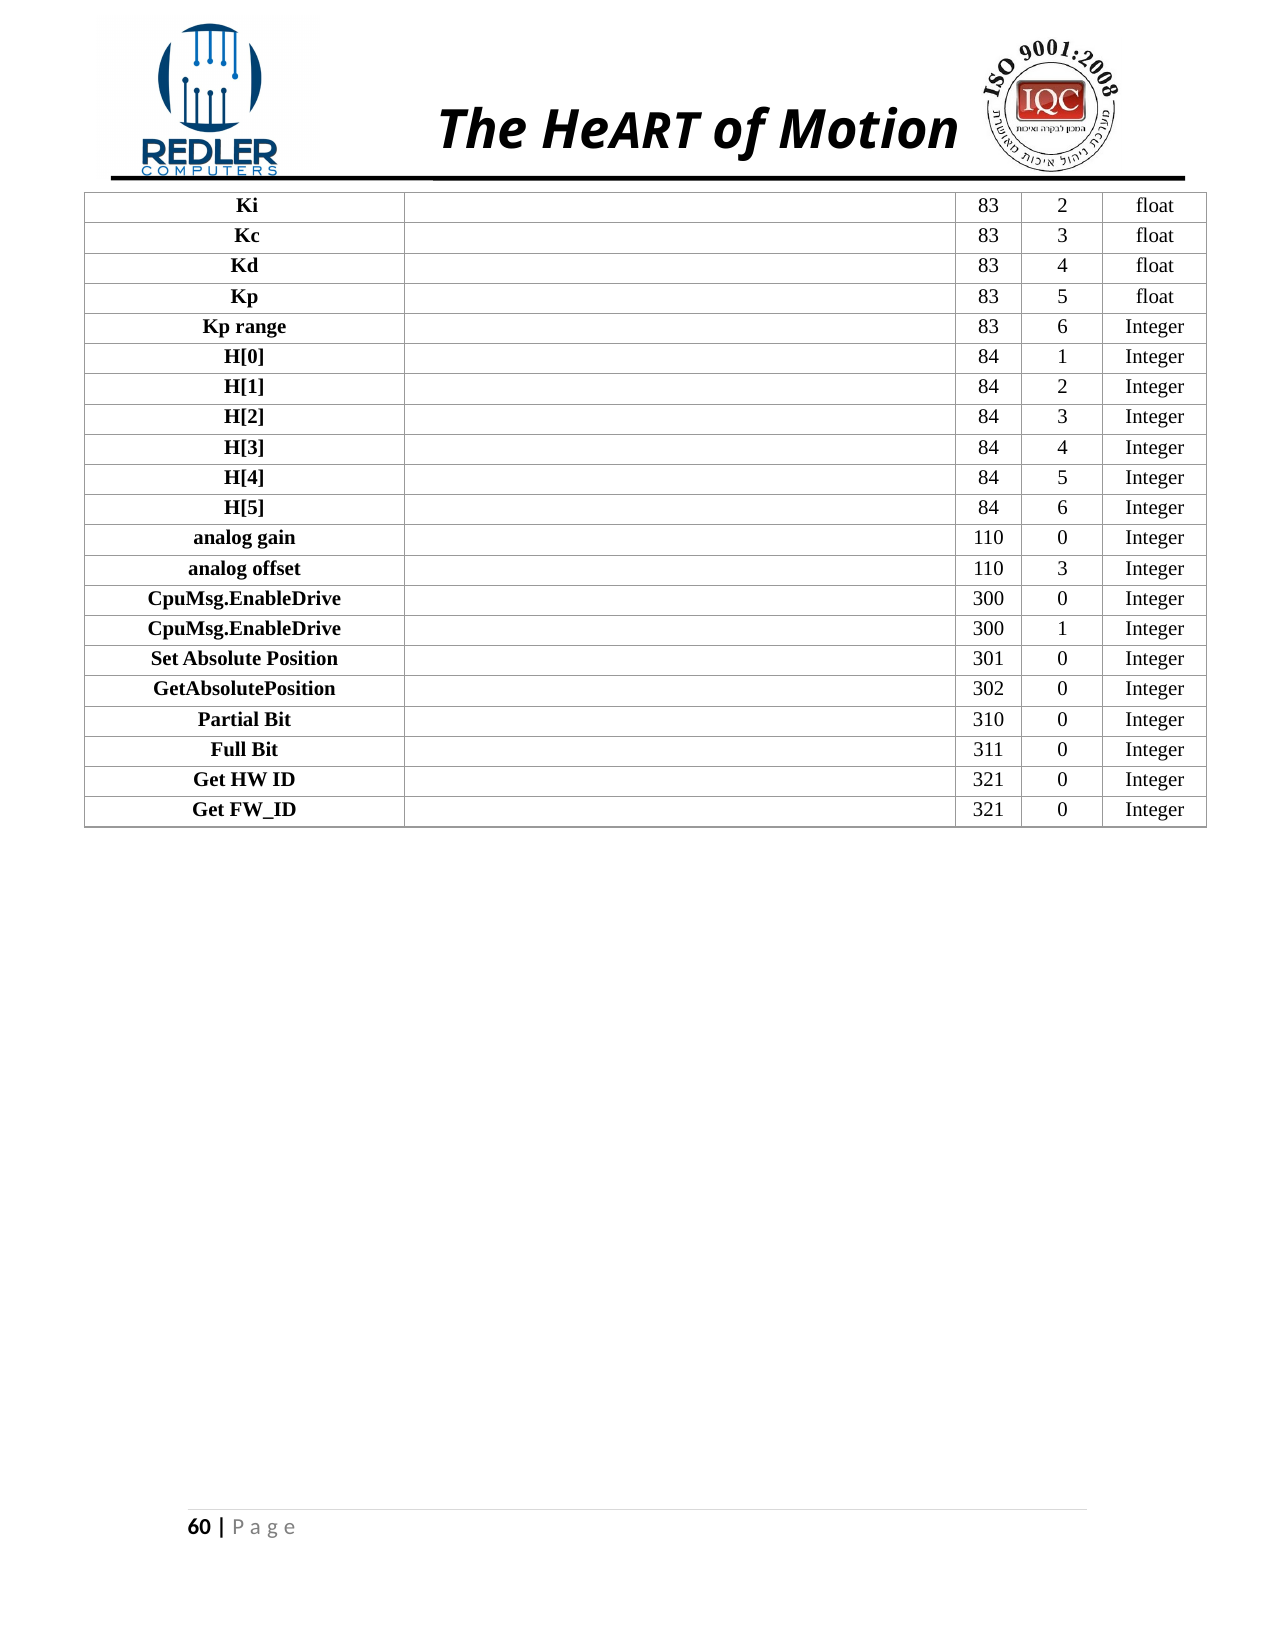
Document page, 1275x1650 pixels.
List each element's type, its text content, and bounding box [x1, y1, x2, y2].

table_cell 302 [956, 676, 1021, 706]
table_cell 0 [1022, 707, 1102, 736]
table_cell 300 [956, 616, 1021, 645]
table_cell Integer [1103, 344, 1206, 373]
table_cell 5 [1022, 284, 1102, 313]
table_cell [405, 586, 955, 615]
table_cell H[4] [85, 465, 404, 494]
table_cell [405, 707, 955, 736]
table_cell [405, 676, 955, 706]
table_cell H[2] [85, 405, 404, 434]
table_cell 84 [956, 465, 1021, 494]
table_cell 3 [1022, 223, 1102, 252]
table_cell 83 [956, 254, 1021, 283]
table_cell [405, 465, 955, 494]
table_cell Integer [1103, 435, 1206, 464]
table_cell Integer [1103, 676, 1206, 706]
table_cell 83 [956, 193, 1021, 222]
table_cell 110 [956, 525, 1021, 554]
table_cell 0 [1022, 586, 1102, 615]
table_cell [405, 374, 955, 403]
table_cell Integer [1103, 525, 1206, 554]
table_cell 311 [956, 737, 1021, 766]
table_cell 3 [1022, 556, 1102, 585]
table_cell Integer [1103, 616, 1206, 645]
table_cell [405, 495, 955, 524]
table_cell 83 [956, 284, 1021, 313]
table_cell [405, 223, 955, 252]
table_cell Kd [85, 254, 404, 283]
table_cell 0 [1022, 525, 1102, 554]
table_cell GetAbsolutePosition [85, 676, 404, 706]
table_cell [405, 435, 955, 464]
table_cell H[5] [85, 495, 404, 524]
table_cell [405, 737, 955, 766]
table_cell 321 [956, 797, 1021, 826]
table_cell analog offset [85, 556, 404, 585]
table_cell Integer [1103, 586, 1206, 615]
table_cell 4 [1022, 435, 1102, 464]
table_cell [405, 284, 955, 313]
table_cell [405, 556, 955, 585]
table_cell 301 [956, 646, 1021, 675]
table_cell CpuMsg.EnableDrive [85, 616, 404, 645]
table_cell 83 [956, 223, 1021, 252]
table_cell Integer [1103, 374, 1206, 403]
table_cell Set Absolute Position [85, 646, 404, 675]
table_cell float [1103, 254, 1206, 283]
table_cell Full Bit [85, 737, 404, 766]
table_cell Ki [85, 193, 404, 222]
table_cell CpuMsg.EnableDrive [85, 586, 404, 615]
table_cell Partial Bit [85, 707, 404, 736]
table_cell Get HW ID [85, 767, 404, 796]
table_cell H[0] [85, 344, 404, 373]
table_cell [405, 193, 955, 222]
table_cell Integer [1103, 465, 1206, 494]
table_cell Kc [85, 223, 404, 252]
table_cell Integer [1103, 797, 1206, 826]
table_cell 110 [956, 556, 1021, 585]
table_cell 2 [1022, 193, 1102, 222]
table_cell float [1103, 284, 1206, 313]
table_cell Get FW_ID [85, 797, 404, 826]
table_cell [405, 254, 955, 283]
table_cell Integer [1103, 556, 1206, 585]
table_cell Integer [1103, 405, 1206, 434]
table_cell 1 [1022, 616, 1102, 645]
table_cell Integer [1103, 495, 1206, 524]
table_cell [405, 405, 955, 434]
table_cell float [1103, 223, 1206, 252]
table_cell 84 [956, 405, 1021, 434]
table_cell 300 [956, 586, 1021, 615]
table_cell 321 [956, 767, 1021, 796]
table_cell 0 [1022, 676, 1102, 706]
table_cell H[3] [85, 435, 404, 464]
table_cell [405, 616, 955, 645]
table_cell [405, 314, 955, 343]
table_cell 310 [956, 707, 1021, 736]
table_cell 0 [1022, 797, 1102, 826]
table_cell Integer [1103, 767, 1206, 796]
table_cell 83 [956, 314, 1021, 343]
table_cell 6 [1022, 495, 1102, 524]
table_cell Kp range [85, 314, 404, 343]
table_cell [405, 797, 955, 826]
table_cell 84 [956, 344, 1021, 373]
table_cell 0 [1022, 646, 1102, 675]
table_cell [405, 344, 955, 373]
table_cell 84 [956, 495, 1021, 524]
table_cell float [1103, 193, 1206, 222]
table_cell Integer [1103, 314, 1206, 343]
table_cell 6 [1022, 314, 1102, 343]
table_cell 84 [956, 374, 1021, 403]
table_cell 5 [1022, 465, 1102, 494]
table_cell 0 [1022, 767, 1102, 796]
table_cell analog gain [85, 525, 404, 554]
table_cell [405, 767, 955, 796]
table_cell 84 [956, 435, 1021, 464]
table_cell 1 [1022, 344, 1102, 373]
table_cell Kp [85, 284, 404, 313]
table_cell 0 [1022, 737, 1102, 766]
table_cell Integer [1103, 707, 1206, 736]
picture [981, 37, 1122, 174]
table_cell [405, 525, 955, 554]
table_cell Integer [1103, 737, 1206, 766]
table_cell 3 [1022, 405, 1102, 434]
table_cell H[1] [85, 374, 404, 403]
table_cell Integer [1103, 646, 1206, 675]
table_cell 2 [1022, 374, 1102, 403]
table_cell [405, 646, 955, 675]
table_cell 4 [1022, 254, 1102, 283]
